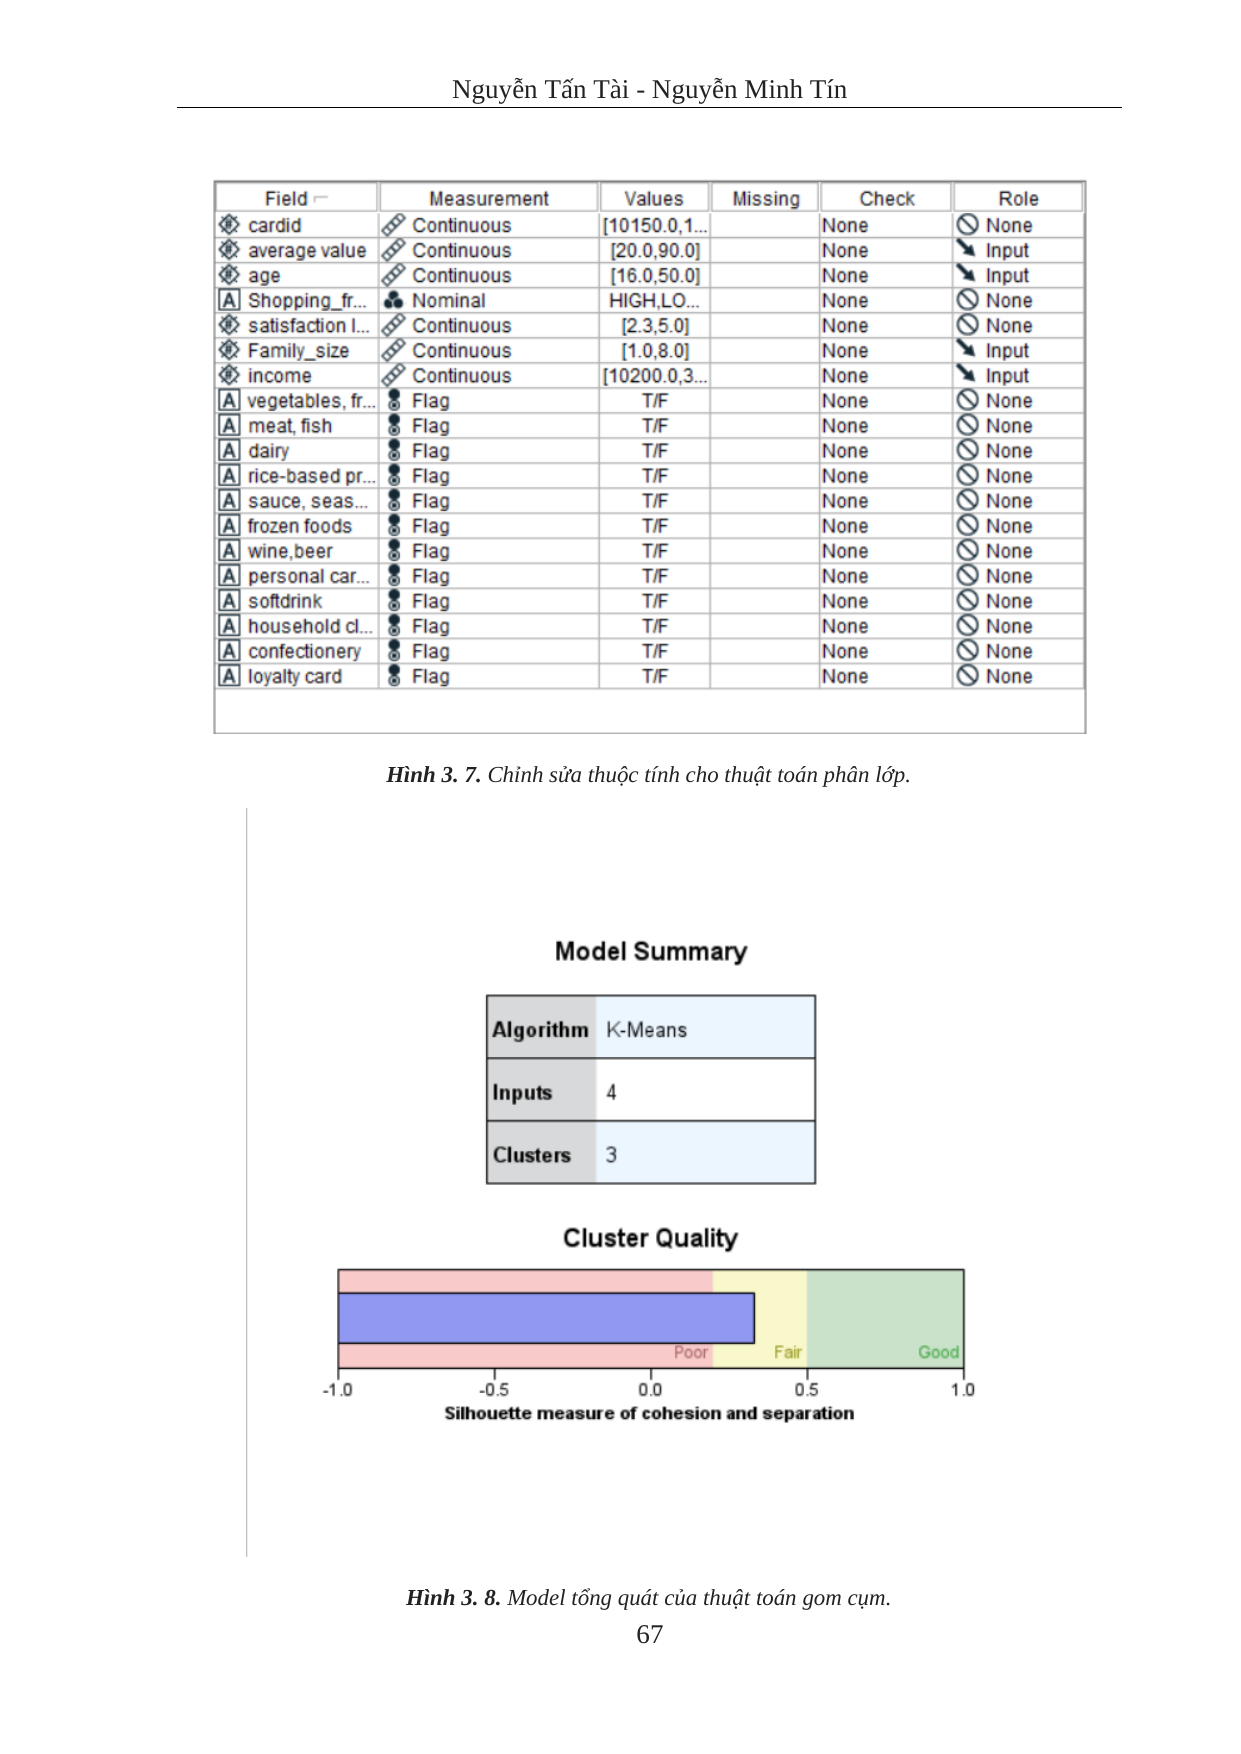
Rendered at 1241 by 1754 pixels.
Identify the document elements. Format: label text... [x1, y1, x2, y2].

picture [246, 808, 1053, 1557]
picture [211, 177, 1088, 734]
text Hình 3. 7. Chỉnh sửa thuộc tính cho thuật toán phân lớp. [177, 761, 1122, 788]
text Hình 3. 8. Model tổng quát của thuật toán gom cụm. [177, 1584, 1122, 1611]
